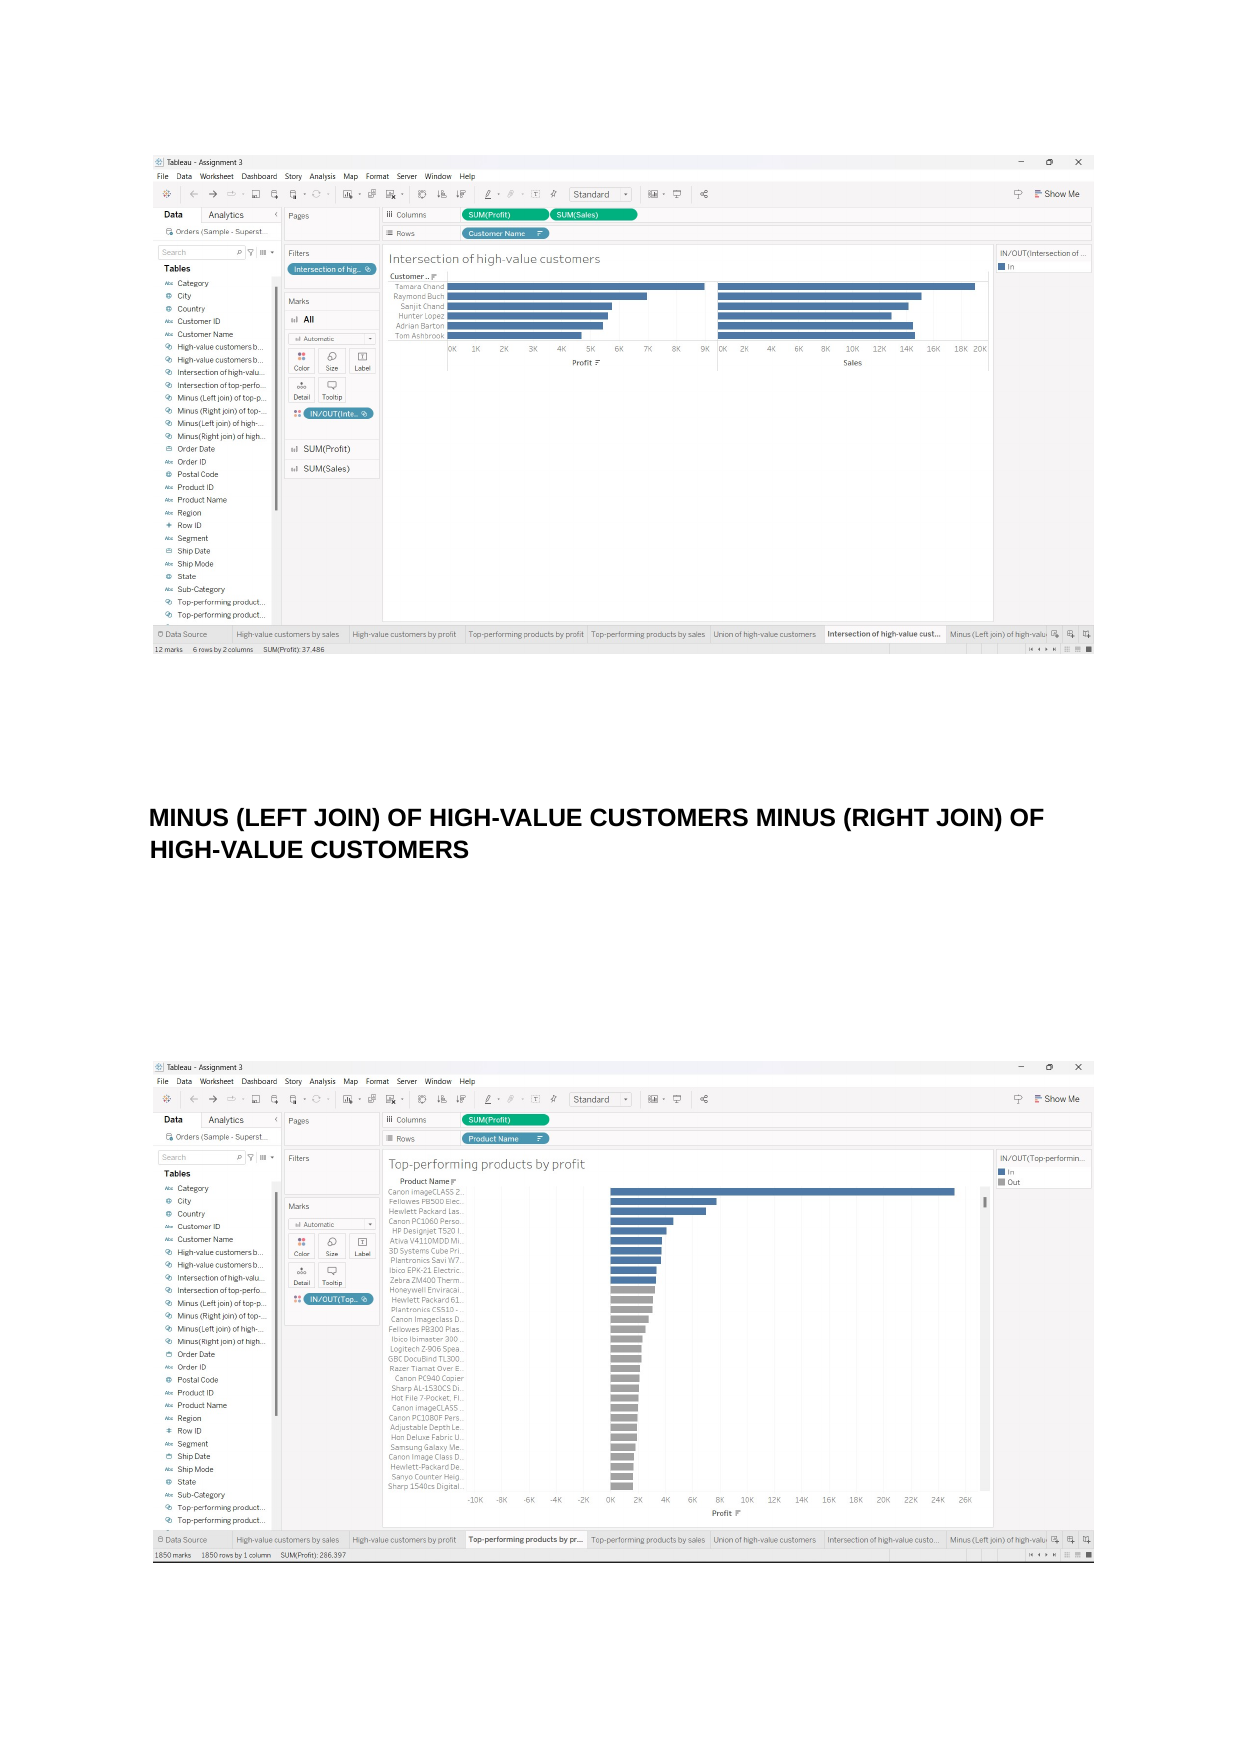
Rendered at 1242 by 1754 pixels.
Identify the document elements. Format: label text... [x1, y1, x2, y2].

text MINUS (LEFT JOIN) OF HIGH-VALUE CUSTOMERS MINUS (RIGHT JOIN) OF HIGH-VALUE CUSTOMERS [148, 803, 1069, 864]
picture [153, 155, 1094, 654]
picture [153, 1061, 1094, 1563]
